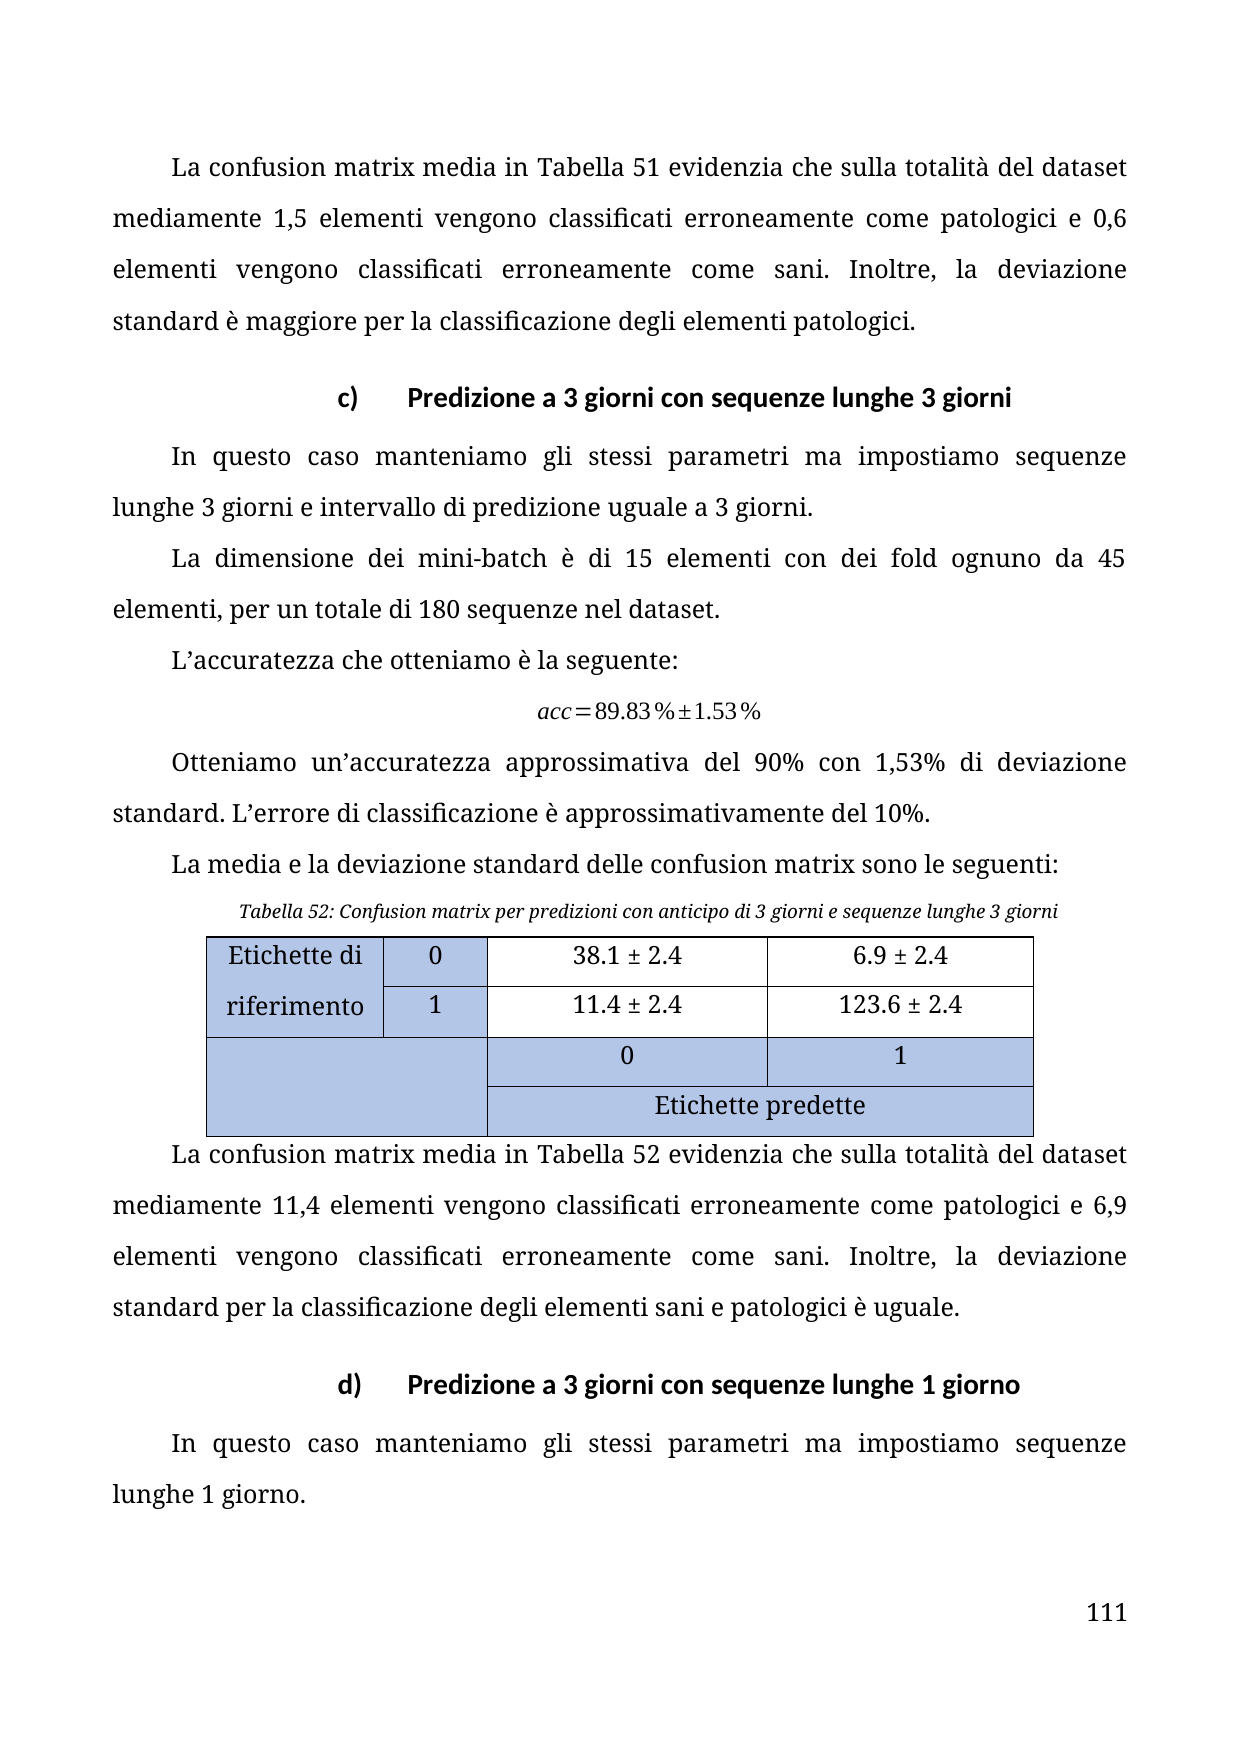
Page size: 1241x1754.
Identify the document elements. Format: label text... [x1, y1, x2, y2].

subtitle Predizione a 3 giorni con sequenze lunghe 1 giorno [337, 1366, 1128, 1401]
text La confusion matrix media in Tabella 51 evidenzia che sulla totalità del dataset mediamente 1,5 elementi vengono classificati erroneamente come patologici e 0,6 elementi vengono classificati erroneamente come sani. Inoltre, la deviazione standard è maggiore per la classificazione degli elementi patologici. [112, 150, 1128, 337]
text La dimensione dei mini-batch è di 15 elementi con dei fold ognuno da 45 elementi, per un totale di 180 sequenze nel dataset. [112, 541, 1128, 626]
table_header 6.9 ± 2.4 [768, 938, 1033, 986]
table_cell 0 [488, 1038, 767, 1086]
text L’accuratezza che otteniamo è la seguente: [112, 643, 1128, 677]
table_cell 1 [768, 1038, 1033, 1086]
text In questo caso manteniamo gli stessi parametri ma impostiamo sequenze lunghe 1 giorno. [112, 1426, 1128, 1511]
text La confusion matrix media in Tabella 52 evidenzia che sulla totalità del dataset mediamente 11,4 elementi vengono classificati erroneamente come patologici e 6,9 elementi vengono classificati erroneamente come sani. Inoltre, la deviazione standard per la classificazione degli elementi sani e patologici è uguale. [112, 1137, 1128, 1324]
table_cell 11.4 ± 2.4 [488, 987, 767, 1037]
text In questo caso manteniamo gli stessi parametri ma impostiamo sequenze lunghe 3 giorni e intervallo di predizione uguale a 3 giorni. [112, 439, 1128, 524]
table_cell [207, 1038, 487, 1136]
text Otteniamo un’accuratezza approssimativa del 90% con 1,53% di deviazione standard. L’errore di classificazione è approssimativamente del 10%. [112, 745, 1128, 830]
text La media e la deviazione standard delle confusion matrix sono le seguenti: [112, 847, 1128, 881]
table_cell Etichette predette [488, 1087, 1033, 1136]
text Tabella 52: Confusion matrix per predizioni con anticipo di 3 giorni e sequenze lunghe 3 giorni [112, 898, 1128, 924]
table_cell 1 [384, 987, 487, 1037]
table_header 38.1 ± 2.4 [488, 938, 767, 986]
subtitle Predizione a 3 giorni con sequenze lunghe 3 giorni [337, 379, 1128, 415]
table_header 0 [384, 938, 487, 986]
table_cell 123.6 ± 2.4 [768, 987, 1033, 1037]
table_header Etichette di riferimento [207, 938, 383, 1037]
